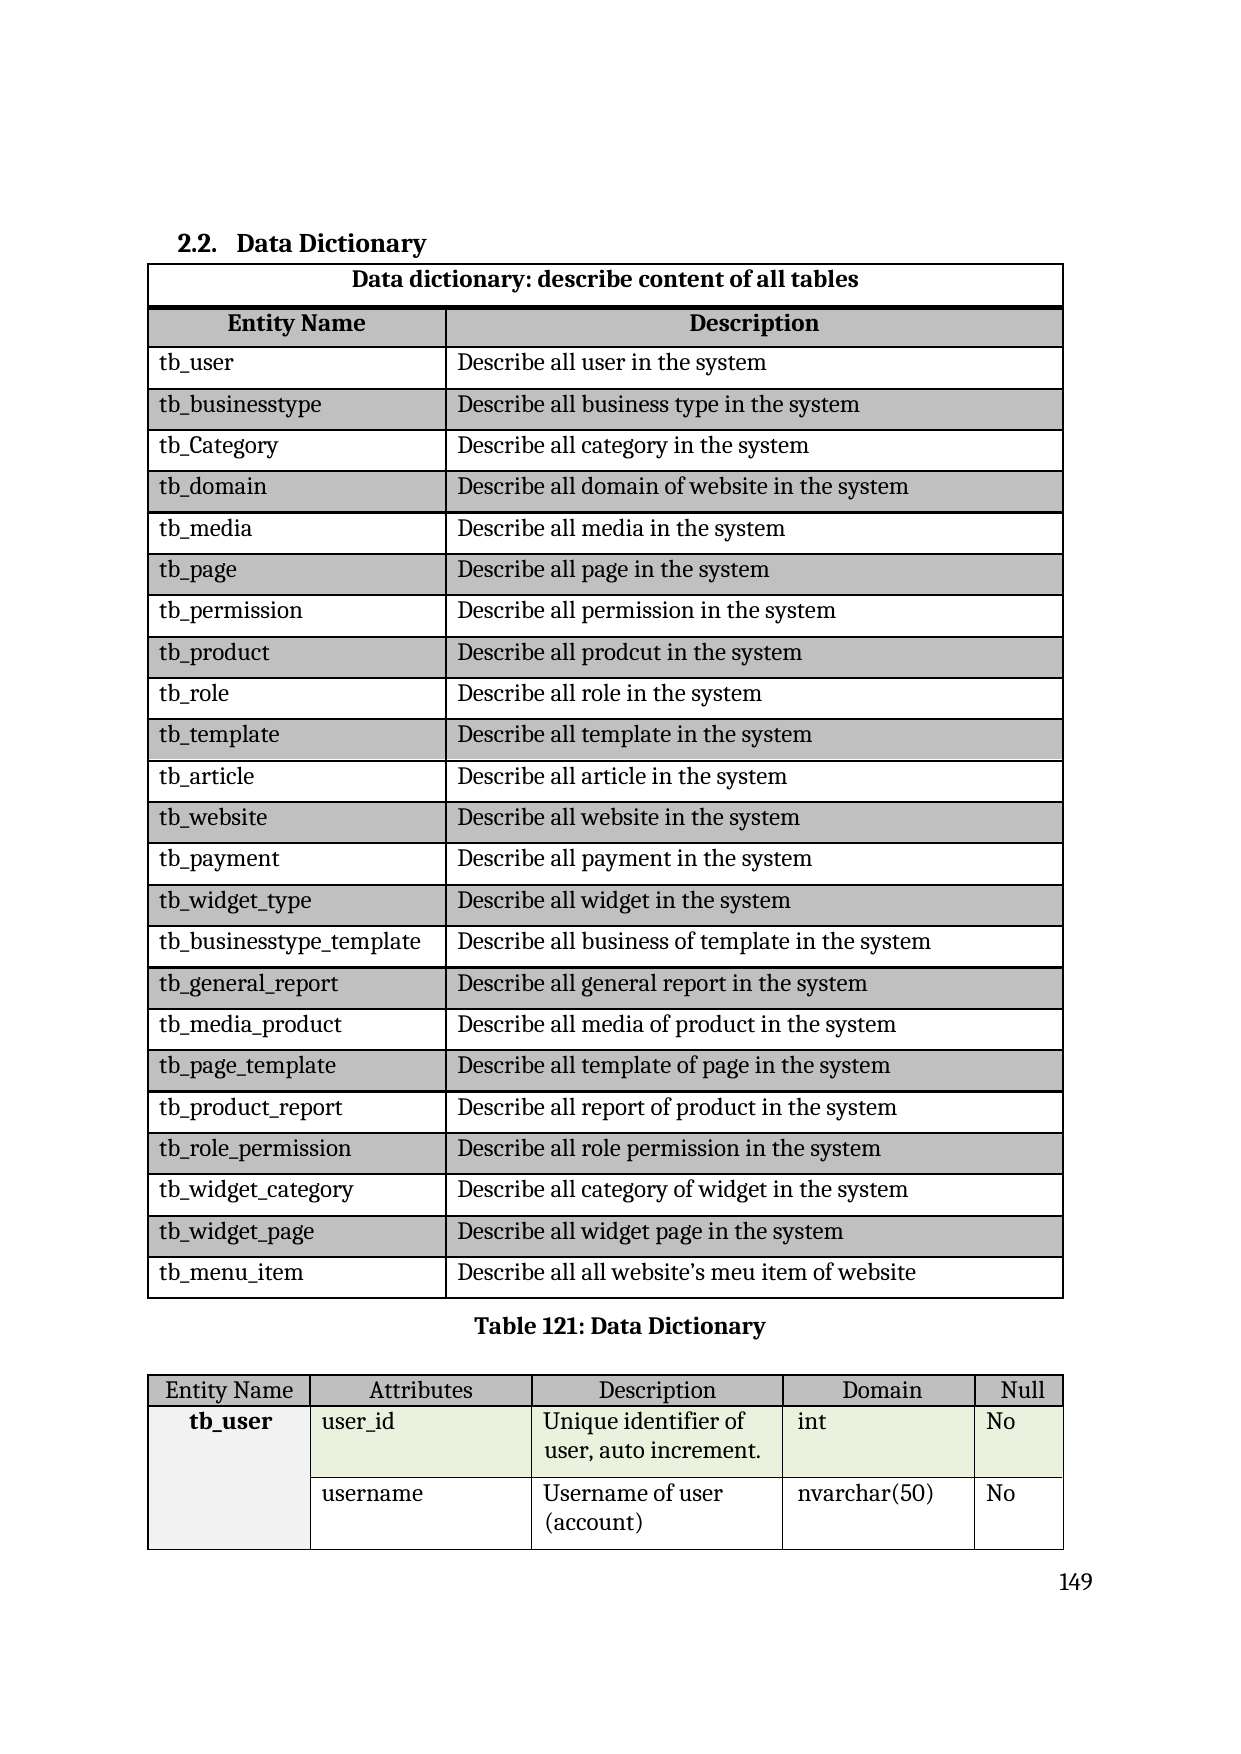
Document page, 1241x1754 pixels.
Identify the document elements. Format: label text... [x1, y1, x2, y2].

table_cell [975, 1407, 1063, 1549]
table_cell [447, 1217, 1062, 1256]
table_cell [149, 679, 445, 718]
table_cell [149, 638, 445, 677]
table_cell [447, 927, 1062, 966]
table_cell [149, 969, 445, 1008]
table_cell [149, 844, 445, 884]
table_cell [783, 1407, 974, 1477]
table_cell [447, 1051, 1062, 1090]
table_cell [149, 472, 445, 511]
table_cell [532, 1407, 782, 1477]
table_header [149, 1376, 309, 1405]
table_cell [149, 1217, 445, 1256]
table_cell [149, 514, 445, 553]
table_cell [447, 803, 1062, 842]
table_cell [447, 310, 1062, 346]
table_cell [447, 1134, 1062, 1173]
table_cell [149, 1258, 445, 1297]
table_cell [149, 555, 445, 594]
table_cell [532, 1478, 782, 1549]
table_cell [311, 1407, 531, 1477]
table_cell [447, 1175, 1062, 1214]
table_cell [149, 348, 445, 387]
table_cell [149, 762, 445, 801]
subtitle Data Dictionary [177, 228, 1092, 259]
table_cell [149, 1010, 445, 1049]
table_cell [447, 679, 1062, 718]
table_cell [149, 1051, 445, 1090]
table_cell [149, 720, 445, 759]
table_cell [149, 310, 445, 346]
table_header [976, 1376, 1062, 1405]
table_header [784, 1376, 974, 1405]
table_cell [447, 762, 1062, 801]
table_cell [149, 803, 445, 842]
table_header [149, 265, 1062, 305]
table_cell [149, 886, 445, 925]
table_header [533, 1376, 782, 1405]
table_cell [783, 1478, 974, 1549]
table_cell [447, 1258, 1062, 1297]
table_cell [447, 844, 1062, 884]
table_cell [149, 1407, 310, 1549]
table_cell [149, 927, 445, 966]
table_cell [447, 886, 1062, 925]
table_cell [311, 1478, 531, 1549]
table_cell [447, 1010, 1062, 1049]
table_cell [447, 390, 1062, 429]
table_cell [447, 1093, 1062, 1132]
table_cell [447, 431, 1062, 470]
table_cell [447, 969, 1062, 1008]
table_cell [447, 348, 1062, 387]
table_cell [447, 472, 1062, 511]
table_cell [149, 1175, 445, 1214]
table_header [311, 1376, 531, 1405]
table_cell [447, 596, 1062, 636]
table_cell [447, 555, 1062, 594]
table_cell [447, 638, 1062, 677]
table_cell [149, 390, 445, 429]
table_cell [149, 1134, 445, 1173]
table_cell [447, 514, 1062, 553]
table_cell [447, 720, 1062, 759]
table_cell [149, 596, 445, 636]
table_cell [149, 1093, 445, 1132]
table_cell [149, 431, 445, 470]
